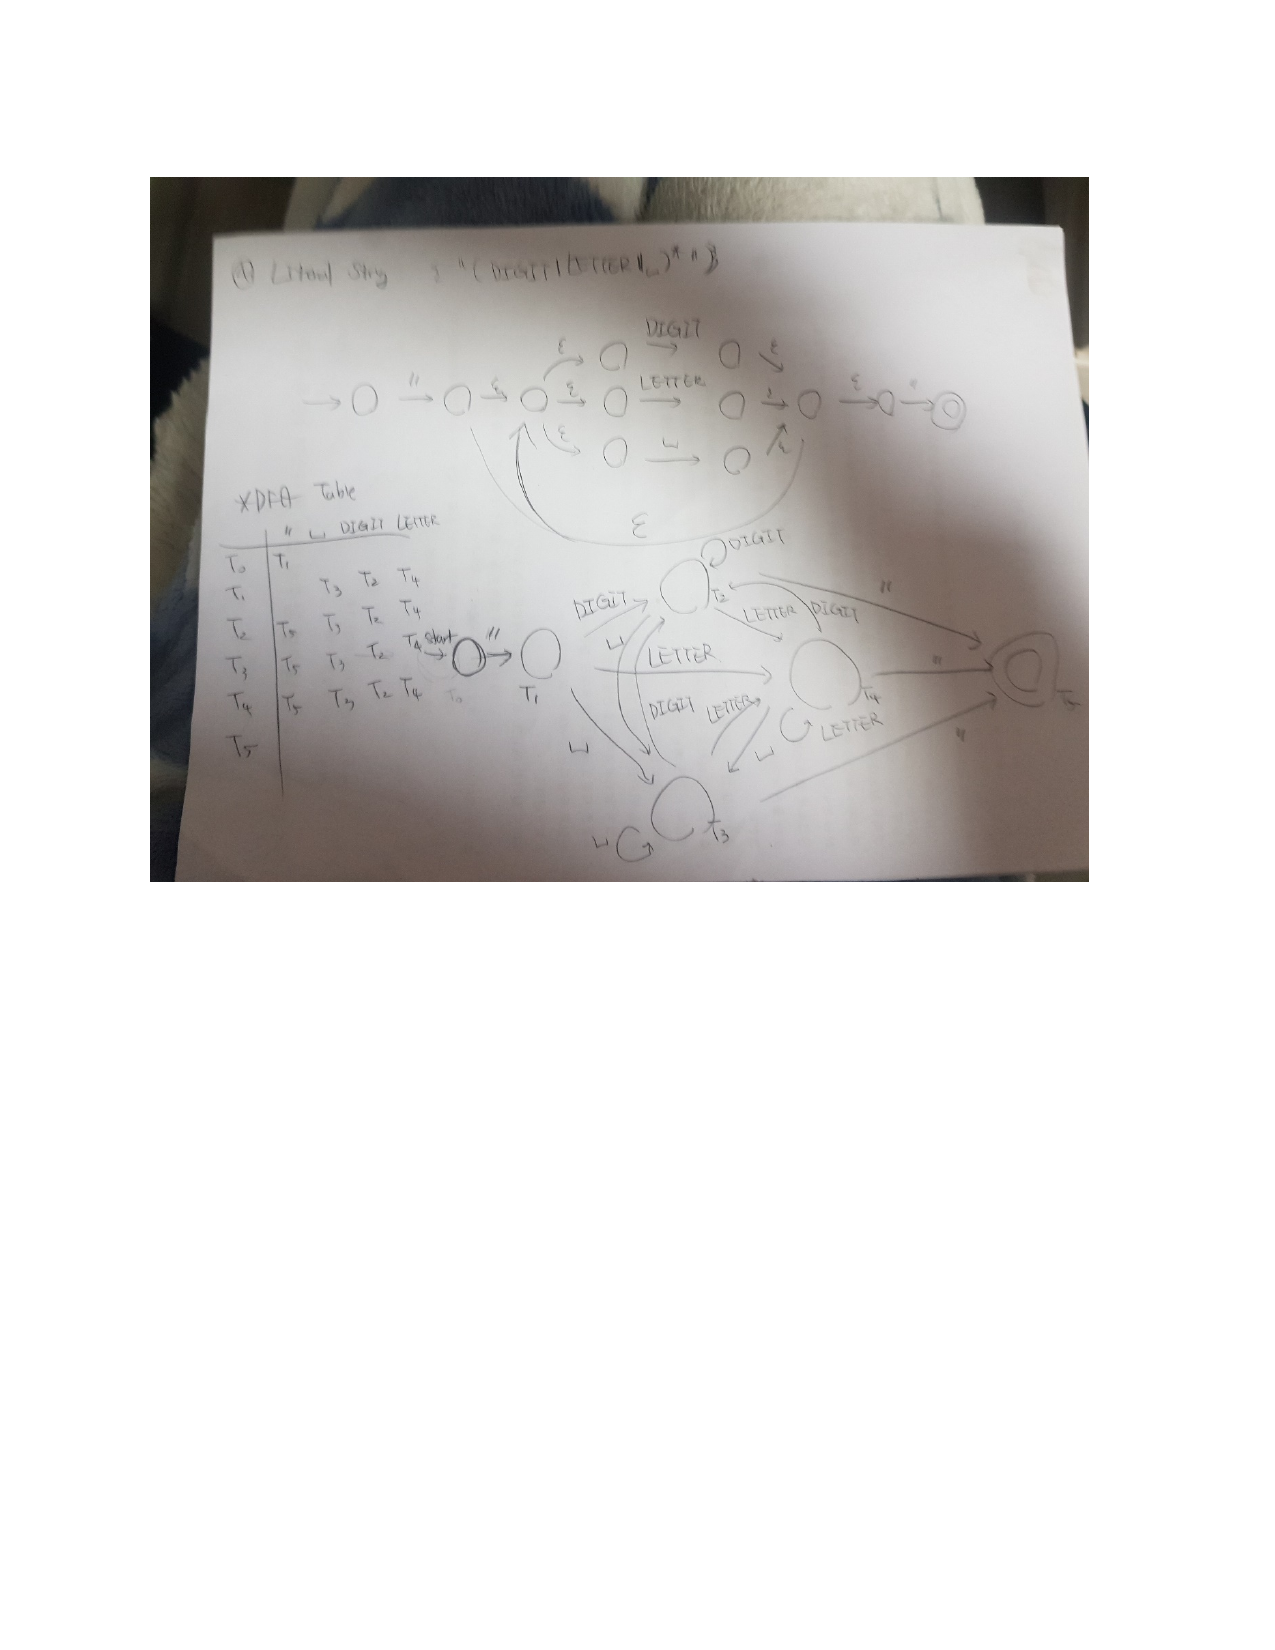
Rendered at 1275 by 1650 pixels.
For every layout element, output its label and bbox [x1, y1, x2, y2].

picture [150, 177, 1089, 882]
